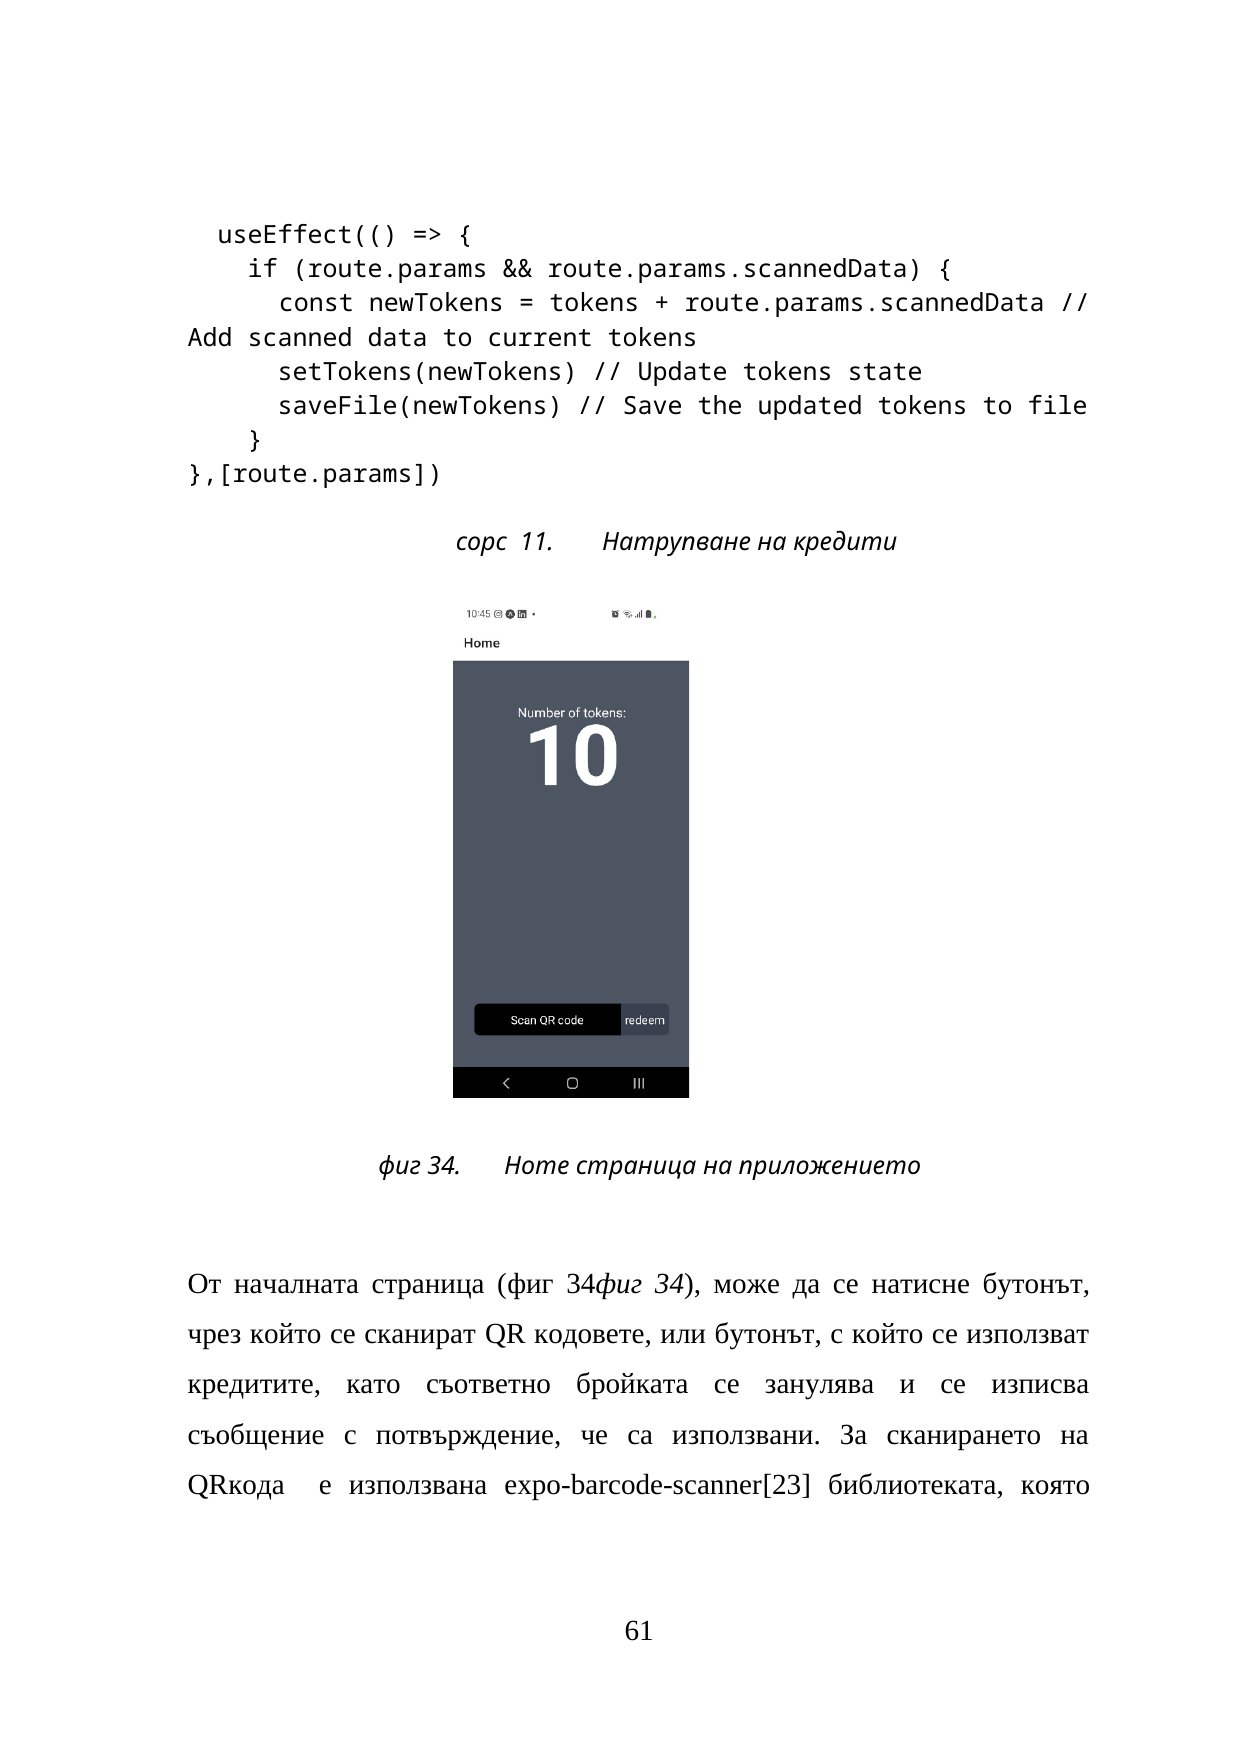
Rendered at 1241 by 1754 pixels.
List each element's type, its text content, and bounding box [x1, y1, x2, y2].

text const newTokens = tokens + route.params.scannedData // Add scanned data to current tokens [187, 285, 1090, 353]
text Home страница на приложението [209, 591, 1090, 1182]
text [187, 1216, 1090, 1501]
text saveFile(newTokens) // Save the updated tokens to file [187, 387, 1090, 421]
text },[route.params]) [187, 455, 1090, 489]
text setTokens(newTokens) // Update tokens state [187, 353, 1090, 387]
text useEffect(() => { [187, 217, 1090, 251]
text } [187, 421, 1090, 455]
text if (route.params && route.params.scannedData) { [187, 251, 1090, 285]
text Натрупване на кредити [262, 523, 1090, 558]
picture [453, 598, 690, 1098]
